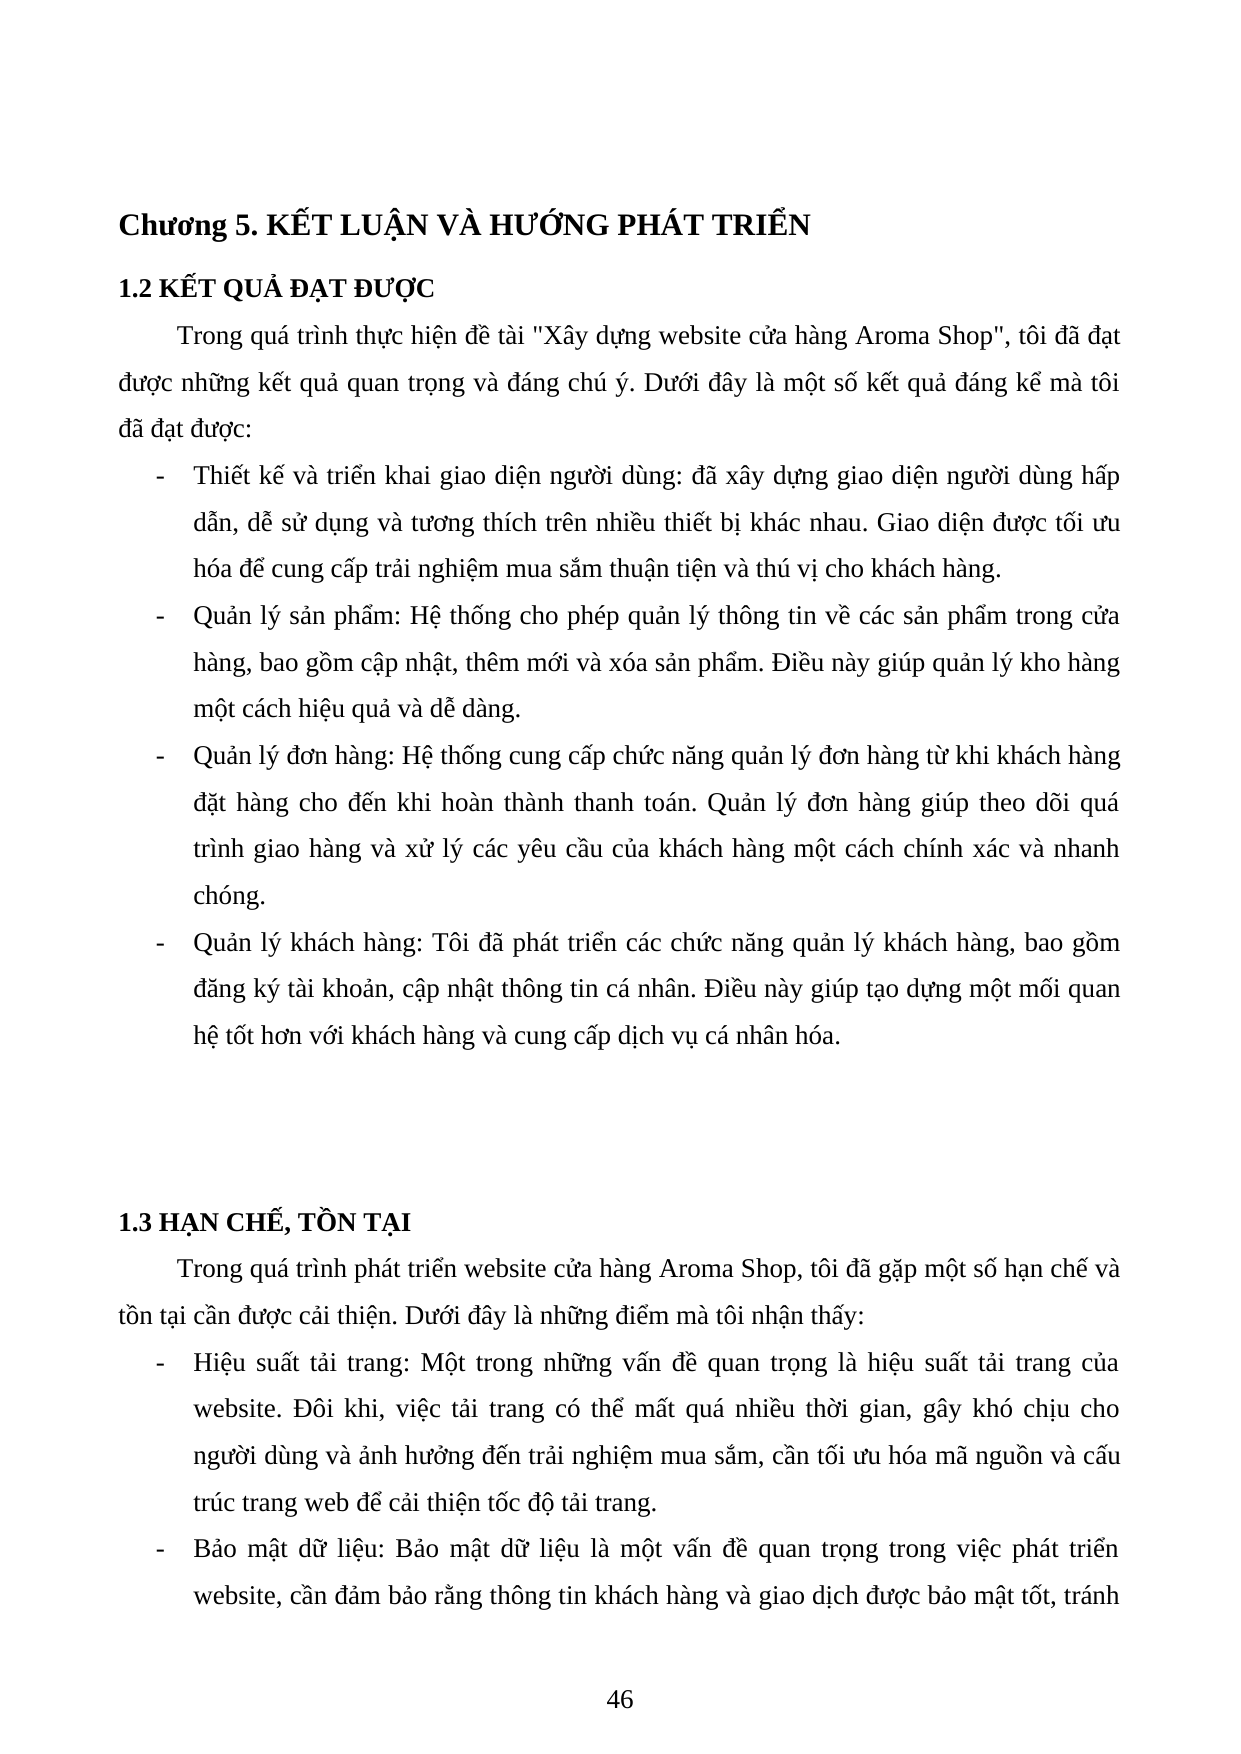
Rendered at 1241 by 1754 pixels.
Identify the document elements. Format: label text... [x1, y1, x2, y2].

text Quản lý khách hàng: Tôi đã phát triển các chức năng quản lý khách hàng, bao gồm đăng ký tài khoản, cập nhật thông tin cá nhân. Điều này giúp tạo dựng một mối quan hệ tốt hơn với khách hàng và cung cấp dịch vụ cá nhân hóa. [156, 926, 1122, 1050]
text Hạn chế, tồn tại [118, 1206, 1122, 1237]
text Thiết kế và triển khai giao diện người dùng: đã xây dựng giao diện người dùng hấp dẫn, dễ sử dụng và tương thích trên nhiều thiết bị khác nhau. Giao diện được tối ưu hóa để cung cấp trải nghiệm mua sắm thuận tiện và thú vị cho khách hàng. [156, 459, 1122, 584]
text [156, 1532, 1122, 1610]
text Quản lý sản phẩm: Hệ thống cho phép quản lý thông tin về các sản phẩm trong cửa hàng, bao gồm cập nhật, thêm mới và xóa sản phẩm. Điều này giúp quản lý kho hàng một cách hiệu quả và dễ dàng. [156, 599, 1122, 724]
text Trong quá trình thực hiện đề tài "Xây dựng website cửa hàng Aroma Shop", tôi đã đạt được những kết quả quan trọng và đáng chú ý. Dưới đây là một số kết quả đáng kể mà tôi đã đạt được: [118, 319, 1122, 444]
text Hiệu suất tải trang: Một trong những vấn đề quan trọng là hiệu suất tải trang của website. Đôi khi, việc tải trang có thể mất quá nhiều thời gian, gây khó chịu cho người dùng và ảnh hưởng đến trải nghiệm mua sắm, cần tối ưu hóa mã nguồn và cấu trúc trang web để cải thiện tốc độ tải trang. [156, 1346, 1122, 1517]
list Chương 5. KẾT LUẬN VÀ HƯỚNG PHÁT TRIỂN [118, 206, 1122, 242]
text Trong quá trình phát triển website cửa hàng Aroma Shop, tôi đã gặp một số hạn chế và tồn tại cần được cải thiện. Dưới đây là những điểm mà tôi nhận thấy: [118, 1252, 1122, 1330]
text Kết quả đạt được [118, 272, 1122, 304]
text Quản lý đơn hàng: Hệ thống cung cấp chức năng quản lý đơn hàng từ khi khách hàng đặt hàng cho đến khi hoàn thành thanh toán. Quản lý đơn hàng giúp theo dõi quá trình giao hàng và xử lý các yêu cầu của khách hàng một cách chính xác và nhanh chóng. [156, 739, 1122, 910]
